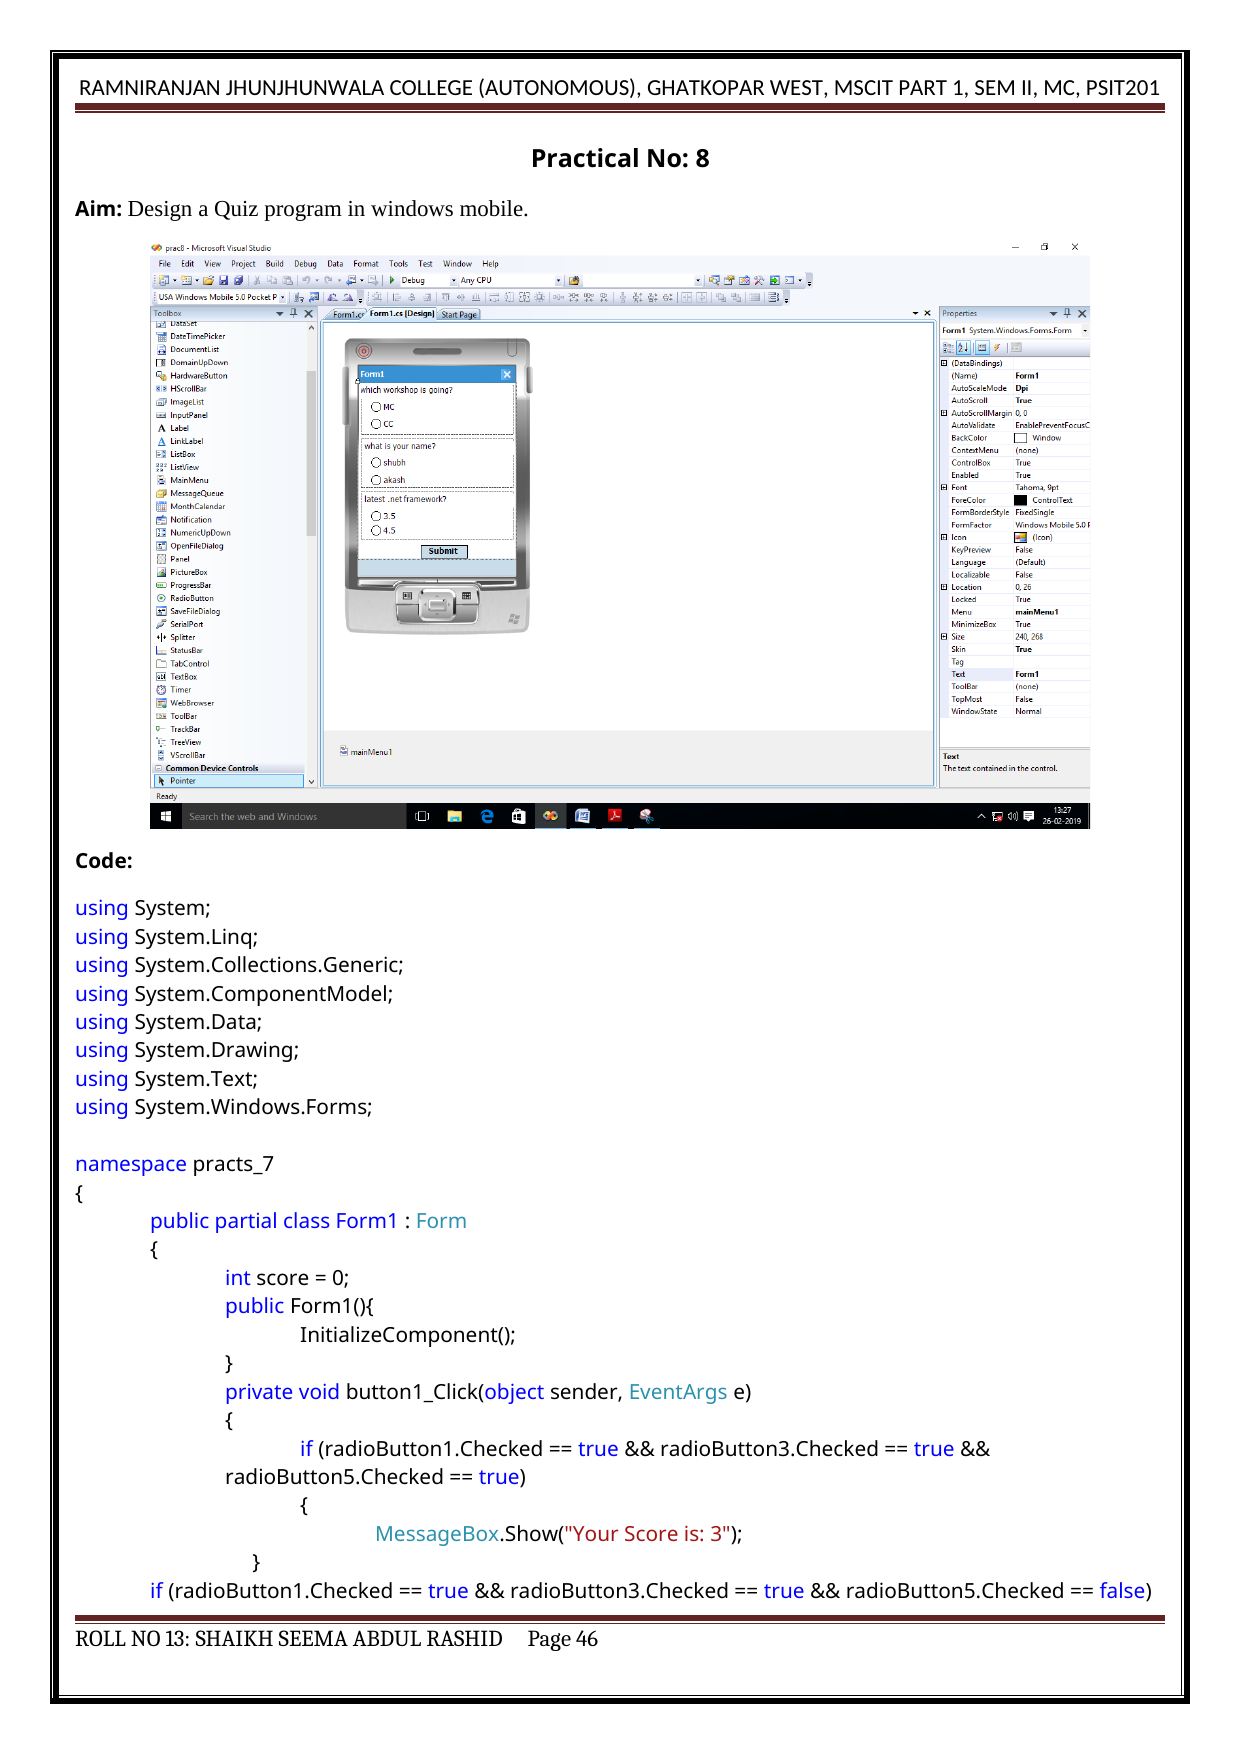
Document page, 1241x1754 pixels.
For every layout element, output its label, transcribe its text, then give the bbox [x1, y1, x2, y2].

text private void button1_Click(object sender, EventArgs e) [225, 1377, 1165, 1405]
text Code: [75, 847, 1165, 875]
text using System; [75, 893, 1165, 922]
text using System.Linq; [75, 922, 1165, 950]
text using System.Collections.Generic; [75, 950, 1165, 979]
text using System.Data; [75, 1007, 1165, 1036]
text if (radioButton1.Checked == true && radioButton3.Checked == true && radioButton5.Checked == false) [75, 1576, 1165, 1604]
text { [75, 1234, 1165, 1263]
text InitializeComponent(); [225, 1320, 1165, 1348]
text MessageBox.Show("Your Score is: 3"); [300, 1519, 1165, 1547]
text { [225, 1491, 1165, 1519]
text } [225, 1547, 1165, 1576]
text public Form1(){ [225, 1291, 1165, 1320]
text using System.ComponentModel; [75, 979, 1165, 1007]
text using System.Text; [75, 1064, 1165, 1092]
text Aim: Design a Quiz program in windows mobile. [75, 194, 1165, 222]
text } [150, 1348, 1165, 1377]
text if (radioButton1.Checked == true && radioButton3.Checked == true && radioButton5.Checked == true) [225, 1434, 1165, 1491]
text { [75, 1178, 1165, 1206]
text { [225, 1405, 1165, 1434]
text public partial class Form1 : Form [75, 1206, 1165, 1234]
text int score = 0; [225, 1263, 1165, 1291]
text namespace practs_7 [75, 1149, 1165, 1178]
text Practical No: 8 [75, 141, 1165, 175]
text using System.Windows.Forms; [75, 1092, 1165, 1121]
picture [150, 240, 1091, 829]
text using System.Drawing; [75, 1036, 1165, 1064]
